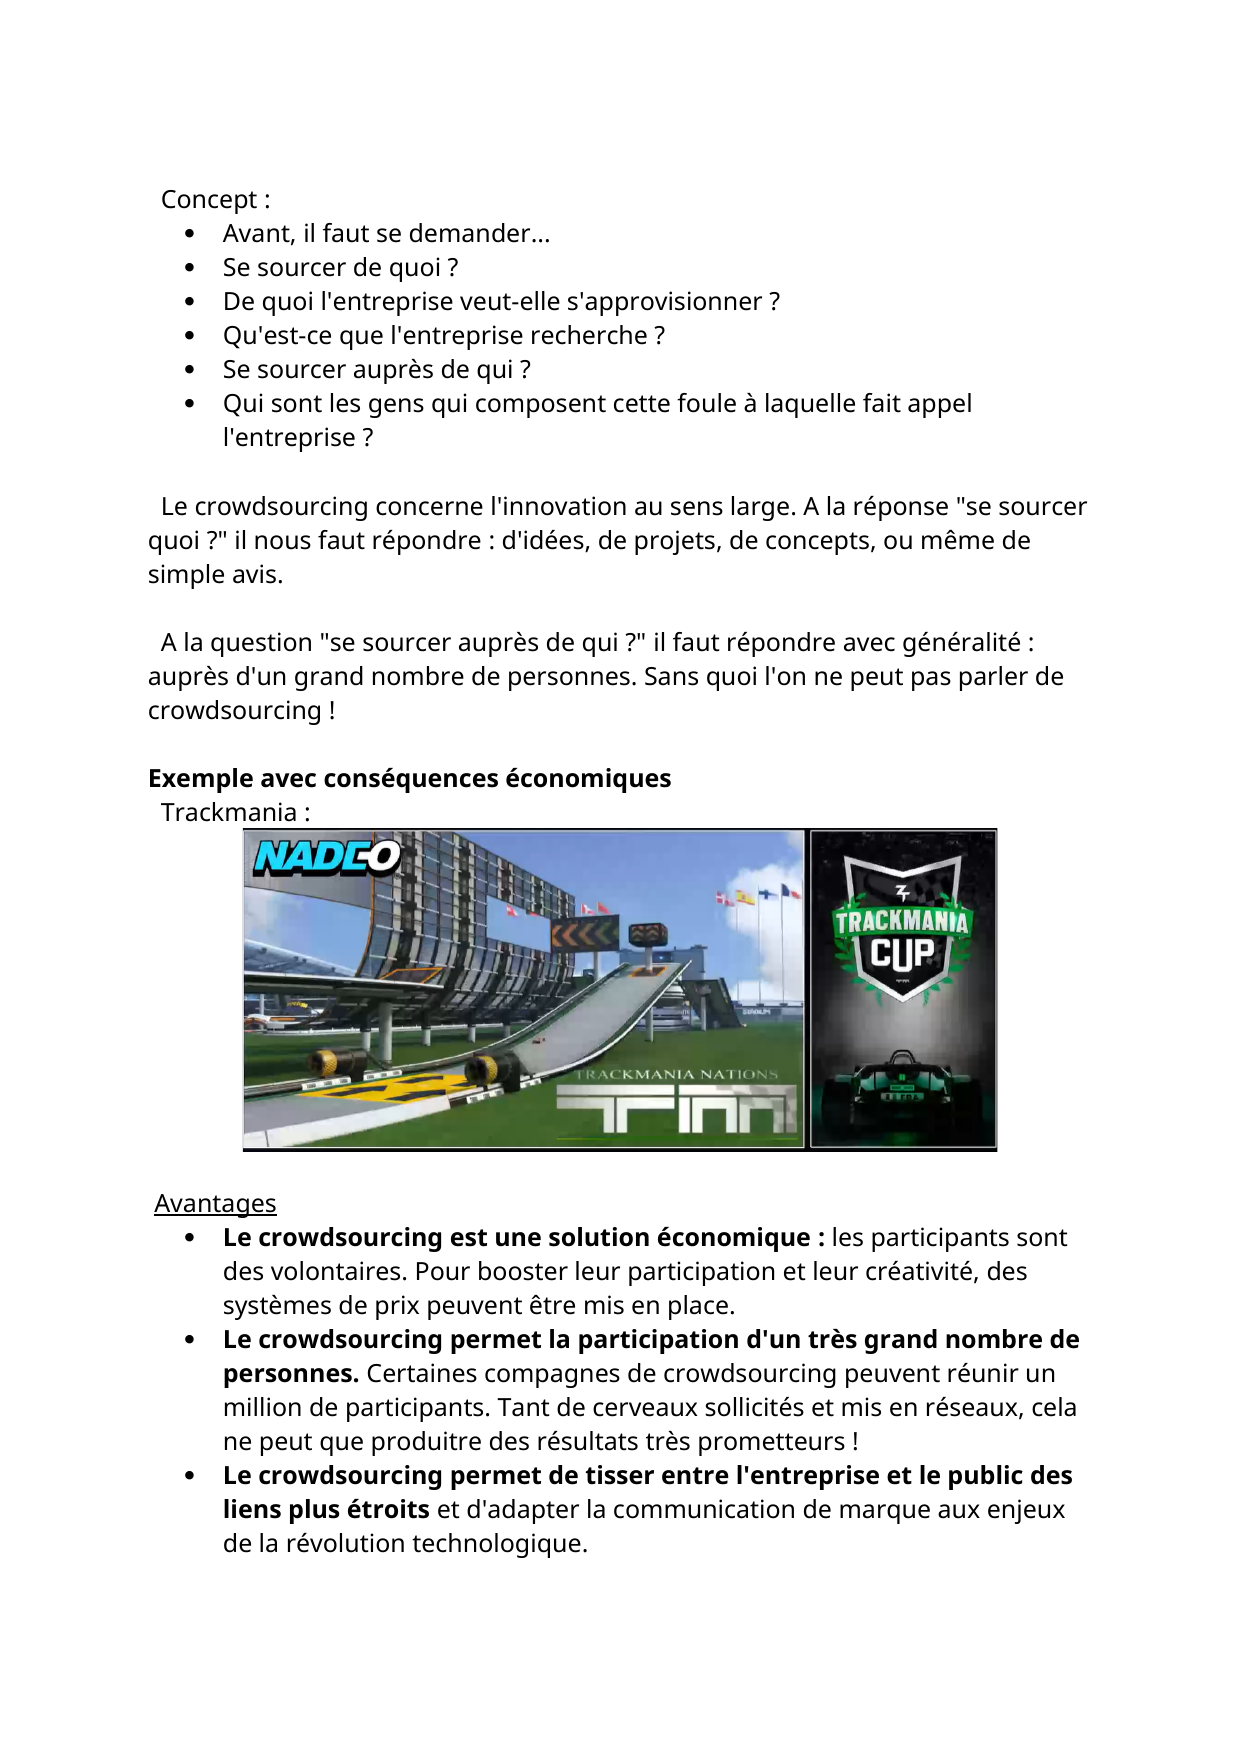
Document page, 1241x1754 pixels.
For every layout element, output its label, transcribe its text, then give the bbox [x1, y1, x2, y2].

list Le crowdsourcing est une solution économique : les participants sont des volontaires. Pour booster leur participation et leur créativité, des systèmes de prix peuvent être mis en place. [185, 1219, 1093, 1322]
text Exemple avec conséquences économiques [148, 761, 1093, 795]
list De quoi l'entreprise veut-elle s'approvisionner ? [185, 284, 1093, 318]
text Le crowdsourcing concerne l'innovation au sens large. A la réponse "se sourcer quoi ?" il nous faut répondre : d'idées, de projets, de concepts, ou même de simple avis. [148, 488, 1093, 590]
list Le crowdsourcing permet de tisser entre l'entreprise et le public des liens plus étroits et d'adapter la communication de marque aux enjeux de la révolution technologique. [185, 1458, 1093, 1560]
text Trackmania : [148, 795, 1093, 829]
text Avantages [148, 1185, 1093, 1219]
list Se sourcer de quoi ? [185, 250, 1093, 284]
list Qui sont les gens qui composent cette foule à laquelle fait appel l'entreprise ? [185, 386, 1093, 454]
picture [242, 828, 998, 1152]
text A la question "se sourcer auprès de qui ?" il faut répondre avec généralité : auprès d'un grand nombre de personnes. Sans quoi l'on ne peut pas parler de crowdsourcing ! [148, 624, 1093, 727]
list Se sourcer auprès de qui ? [185, 352, 1093, 386]
text Concept : [148, 182, 1093, 216]
list Qu'est-ce que l'entreprise recherche ? [185, 318, 1093, 352]
list Avant, il faut se demander... [185, 216, 1093, 250]
list Le crowdsourcing permet la participation d'un très grand nombre de personnes. Certaines compagnes de crowdsourcing peuvent réunir un million de participants. Tant de cerveaux sollicités et mis en réseaux, cela ne peut que produitre des résultats très prometteurs ! [185, 1322, 1093, 1458]
